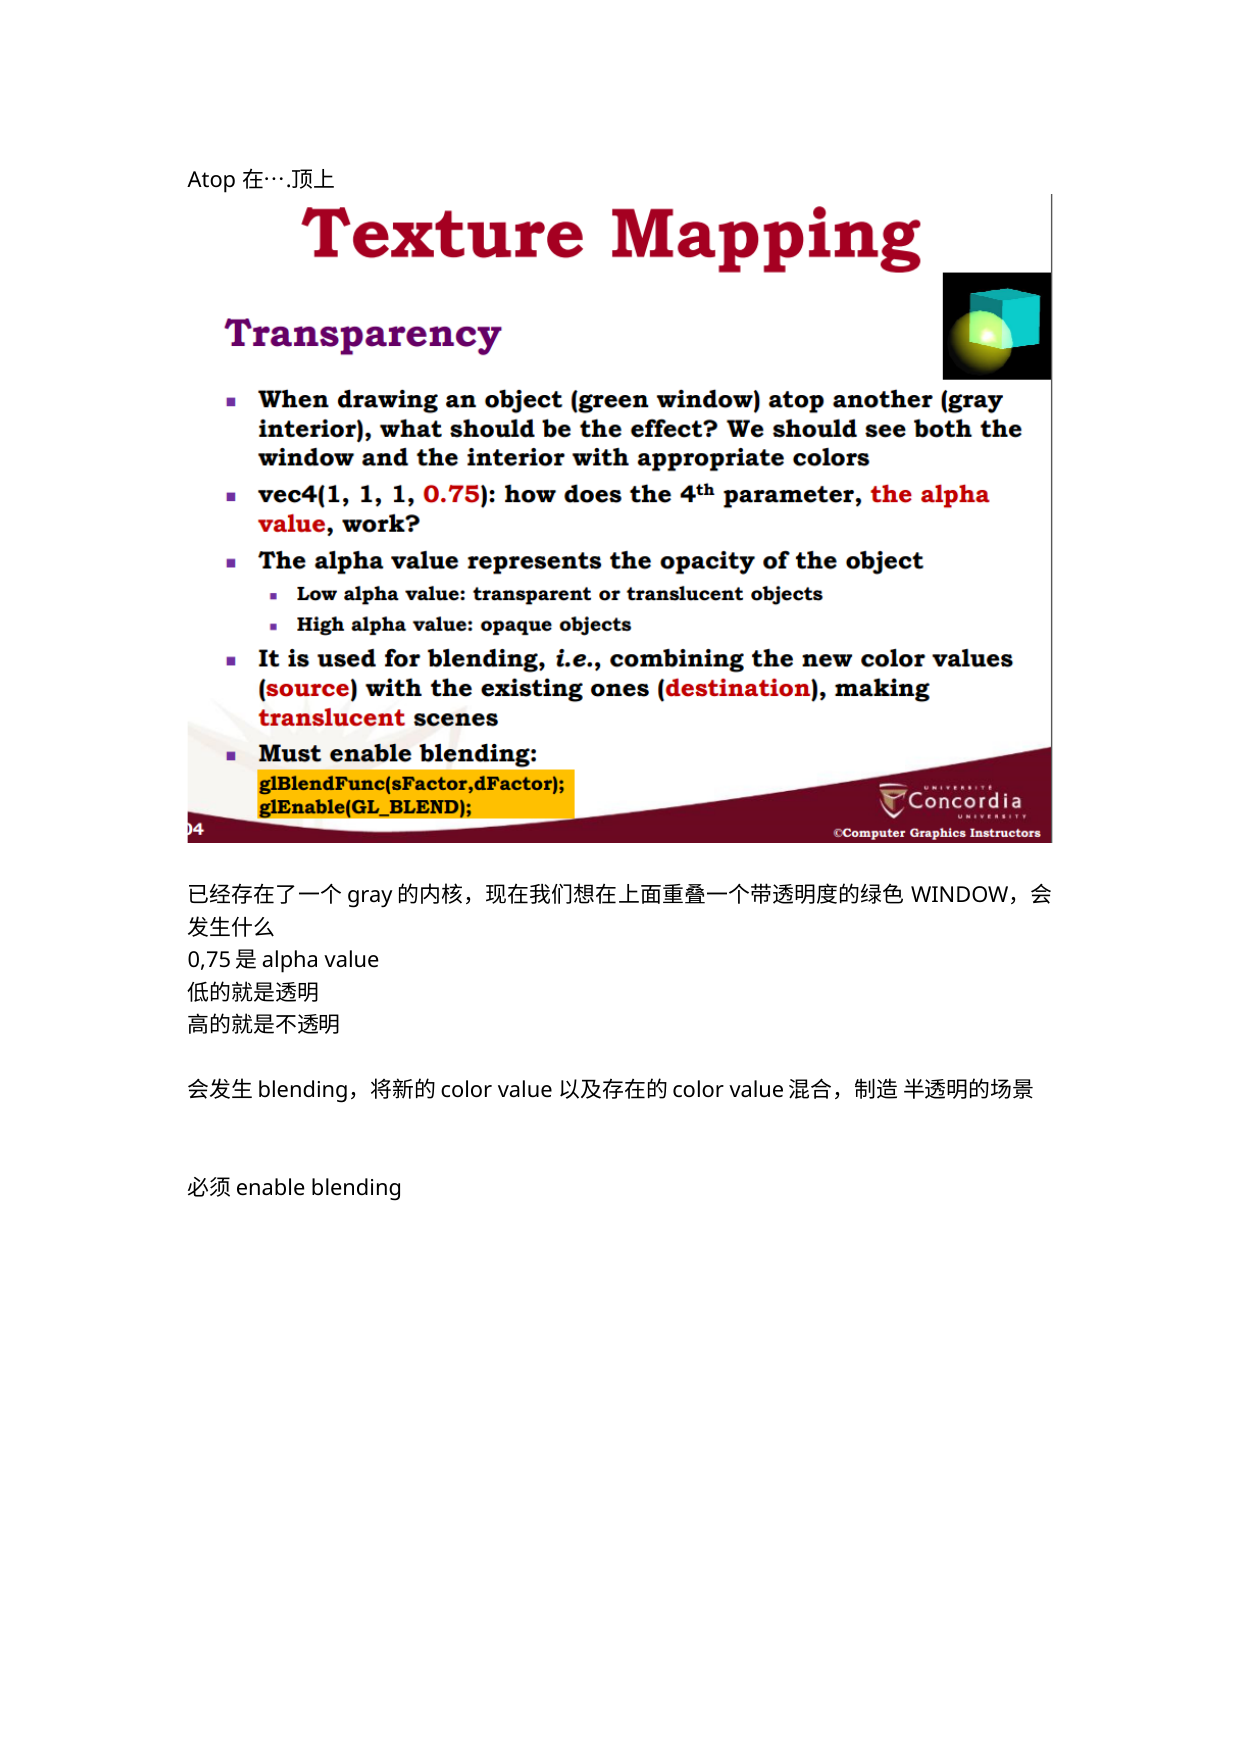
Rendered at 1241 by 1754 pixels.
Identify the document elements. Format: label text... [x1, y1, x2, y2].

text 会发生blending，将新的color value 以及存在的color value混合，制造 半透明的场景 [187, 1072, 1053, 1104]
text Atop 在….顶上 [187, 162, 1053, 194]
text 高的就是不透明 [187, 1007, 1053, 1039]
text 已经存在了一个gray的内核，现在我们想在上面重叠一个带透明度的绿色WINDOW，会发生什么 [187, 877, 1053, 942]
picture [187, 194, 1053, 843]
text 低的就是透明 [187, 974, 1053, 1007]
text 必须enable blending [187, 1169, 1053, 1202]
text 0,75是alpha value [187, 942, 1053, 974]
